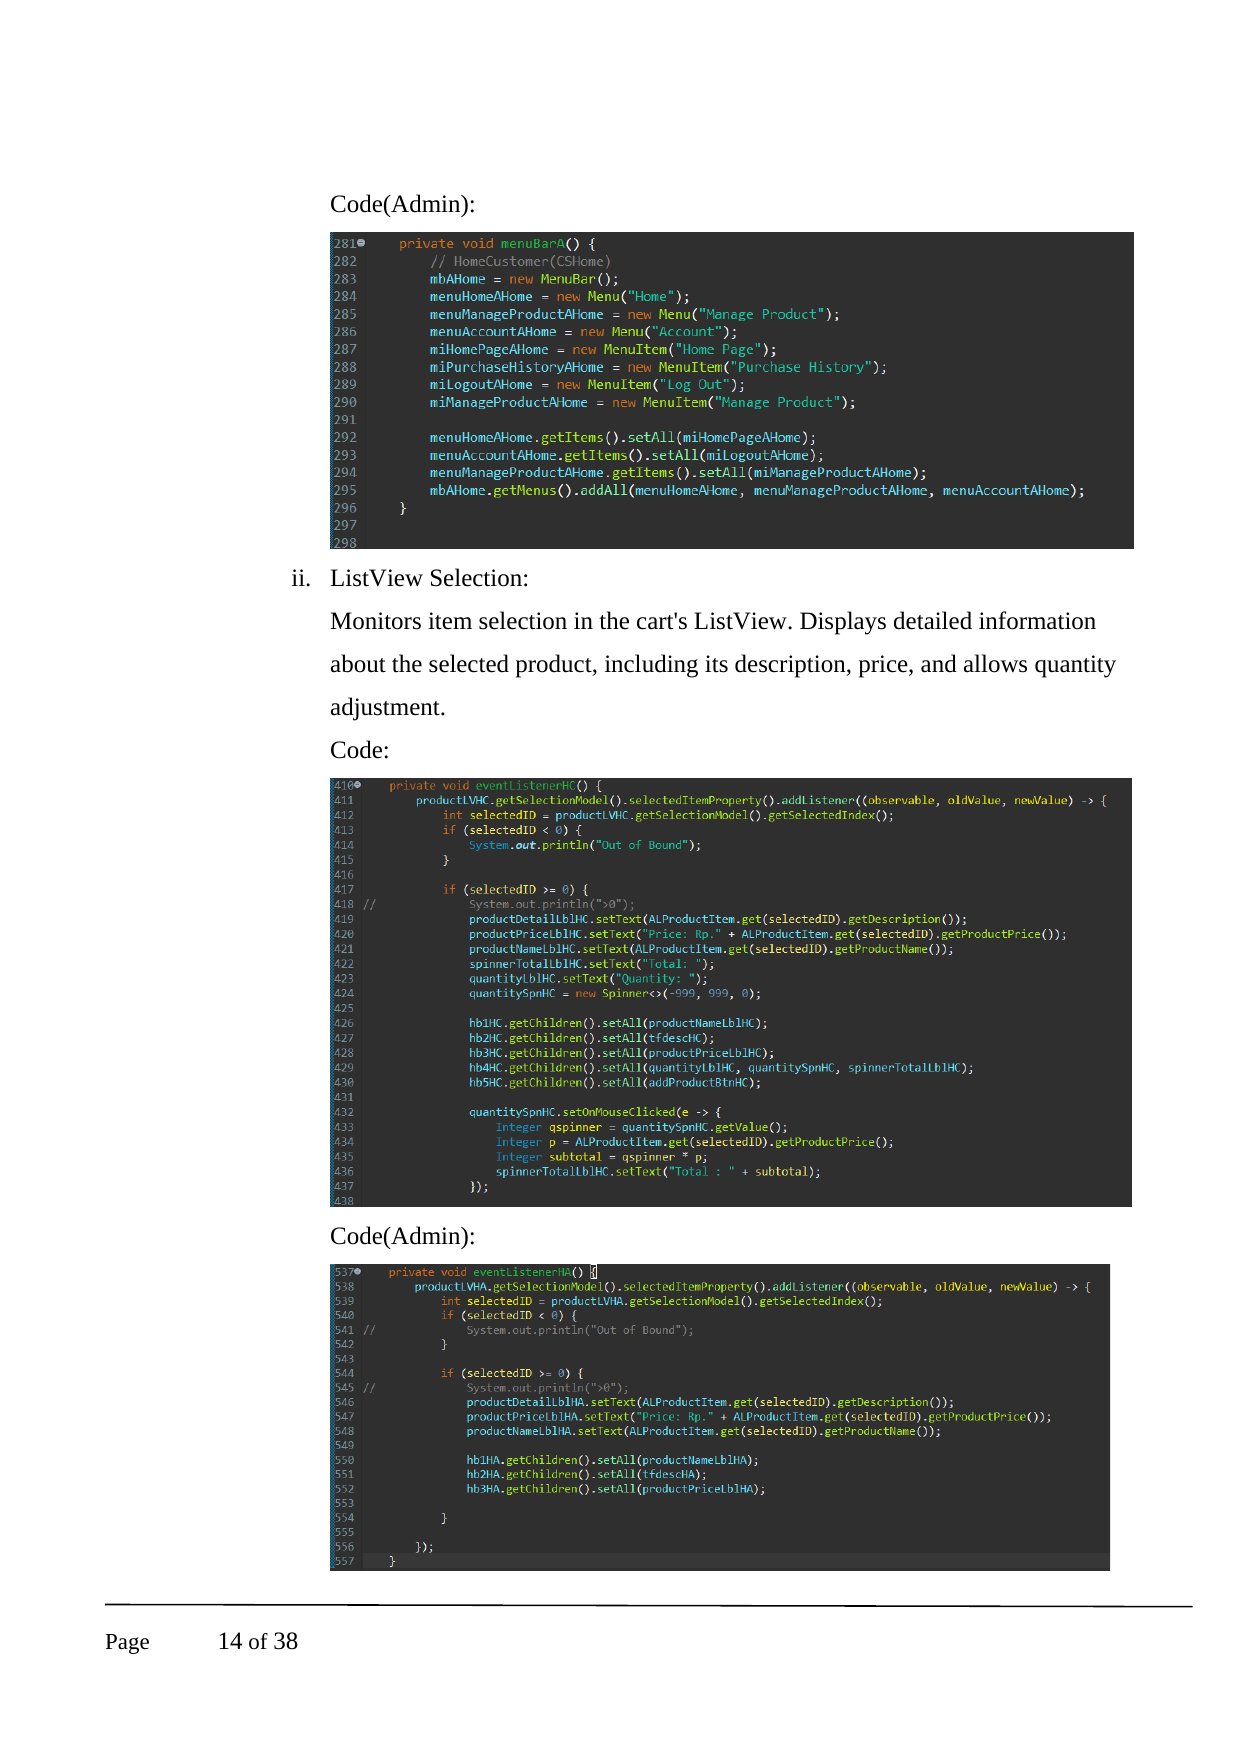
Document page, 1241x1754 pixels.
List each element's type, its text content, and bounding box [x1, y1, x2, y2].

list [311, 189, 1135, 549]
picture [330, 232, 1134, 549]
picture [330, 778, 1132, 1207]
picture [330, 1264, 1111, 1571]
